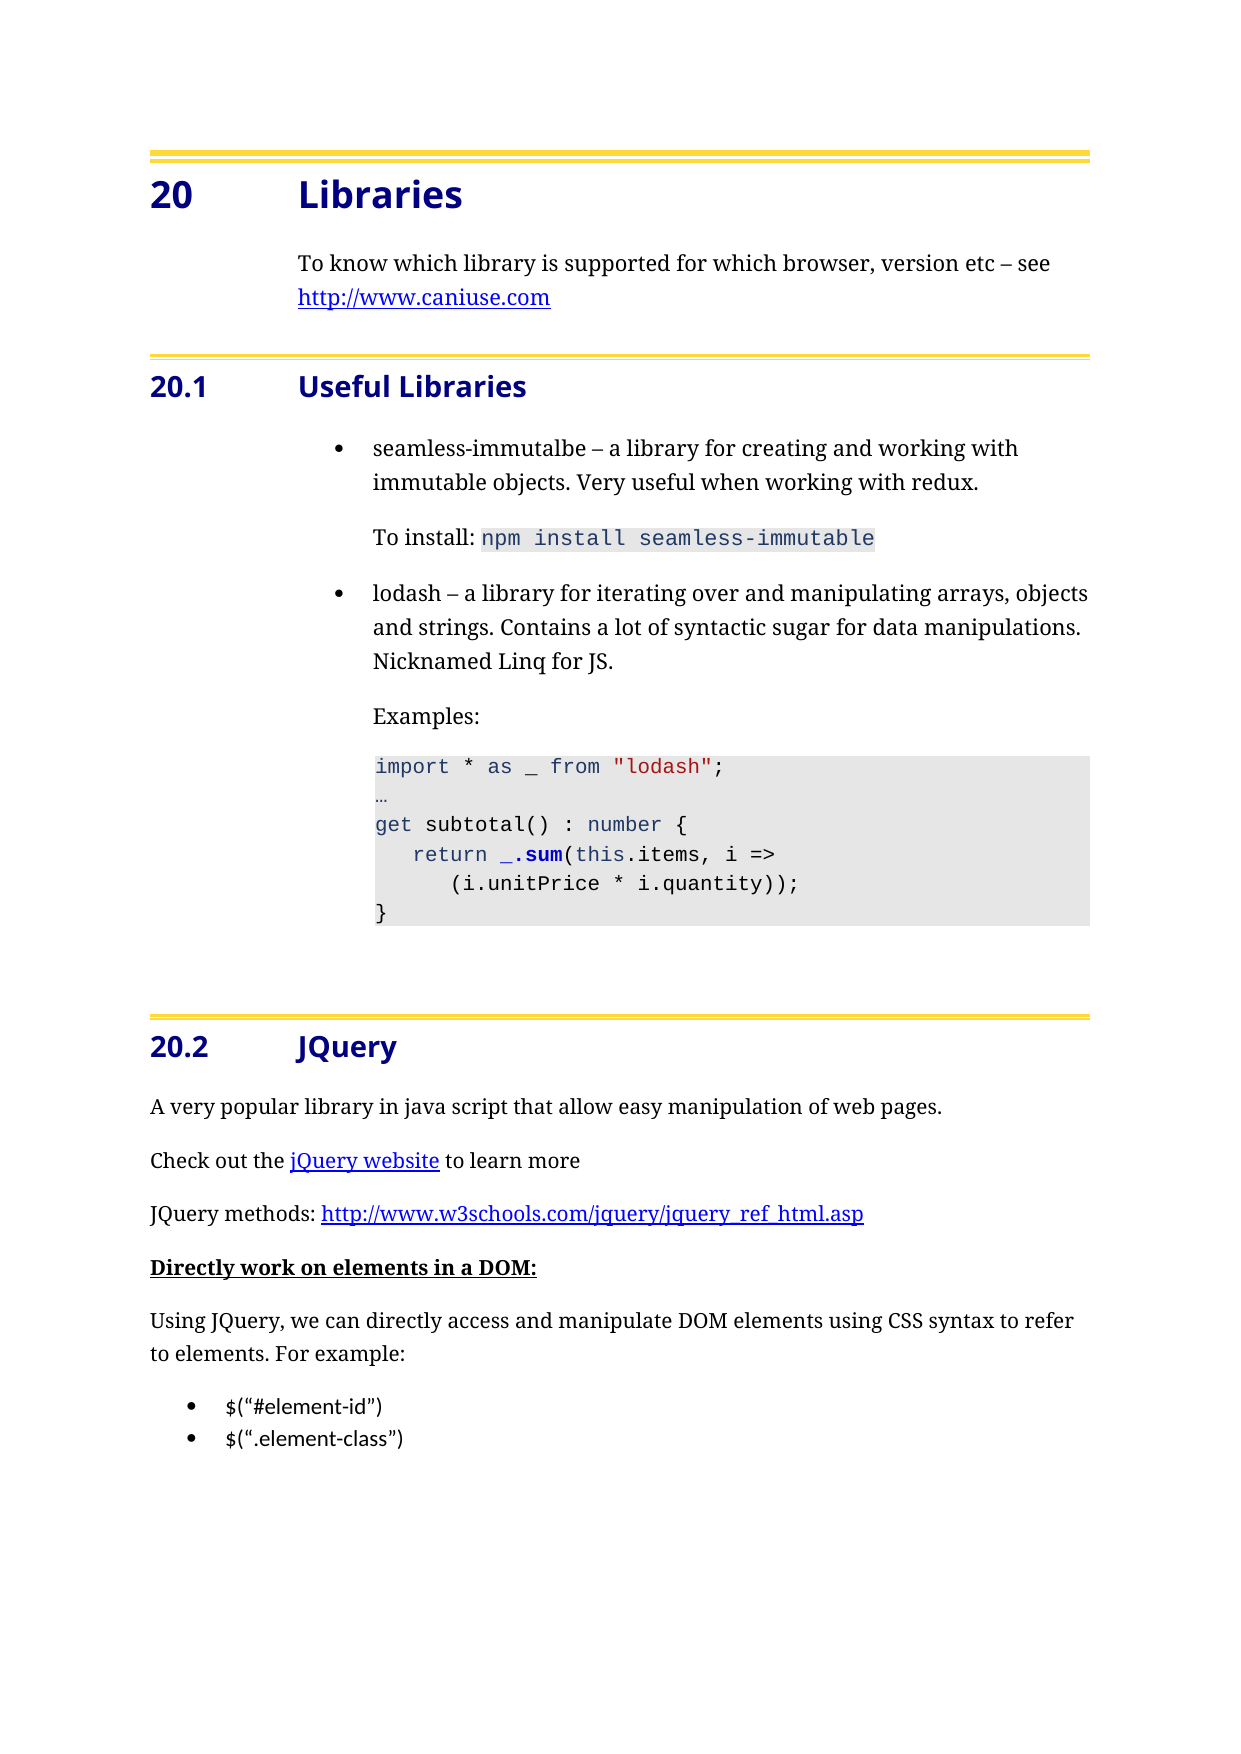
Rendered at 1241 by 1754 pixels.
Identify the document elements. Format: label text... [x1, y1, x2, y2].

subtitle JQuery [150, 1020, 1090, 1066]
text Examples: [373, 701, 1090, 731]
subtitle Libraries [150, 163, 1090, 220]
text import * as _ from "lodash"; [375, 756, 1090, 779]
list lodash – a library for iterating over and manipulating arrays, objects and strings. Contains a lot of syntactic sugar for data manipulations. Nicknamed Linq for JS. [335, 577, 1090, 676]
list $(“.element-class”) [187, 1424, 1090, 1452]
list seamless-immutalbe – a library for creating and working with immutable objects. Very useful when working with redux. [335, 433, 1090, 497]
text … [375, 785, 1090, 809]
text } [375, 902, 1090, 926]
text JQuery methods: http://www.w3schools.com/jquery/jquery_ref_html.asp [150, 1199, 1090, 1228]
text To know which library is supported for which browser, version etc – see http://www.caniuse.com [298, 248, 1090, 312]
text (i.unitPrice * i.quantity)); [375, 873, 1090, 897]
text Directly work on elements in a DOM: [150, 1253, 1090, 1281]
text get subtotal() : number { [375, 814, 1090, 838]
text A very popular library in java script that allow easy manipulation of web pages. [150, 1092, 1090, 1121]
text return _.sum(this.items, i => [375, 844, 1090, 867]
list $(“#element-id”) [187, 1392, 1090, 1420]
text Using JQuery, we can directly access and manipulate DOM elements using CSS syntax to refer to elements. For example: [150, 1306, 1090, 1367]
text To install: npm install seamless-immutable [373, 522, 1090, 552]
text Check out the jQuery website to learn more [150, 1146, 1090, 1174]
subtitle Useful Libraries [150, 360, 1090, 406]
